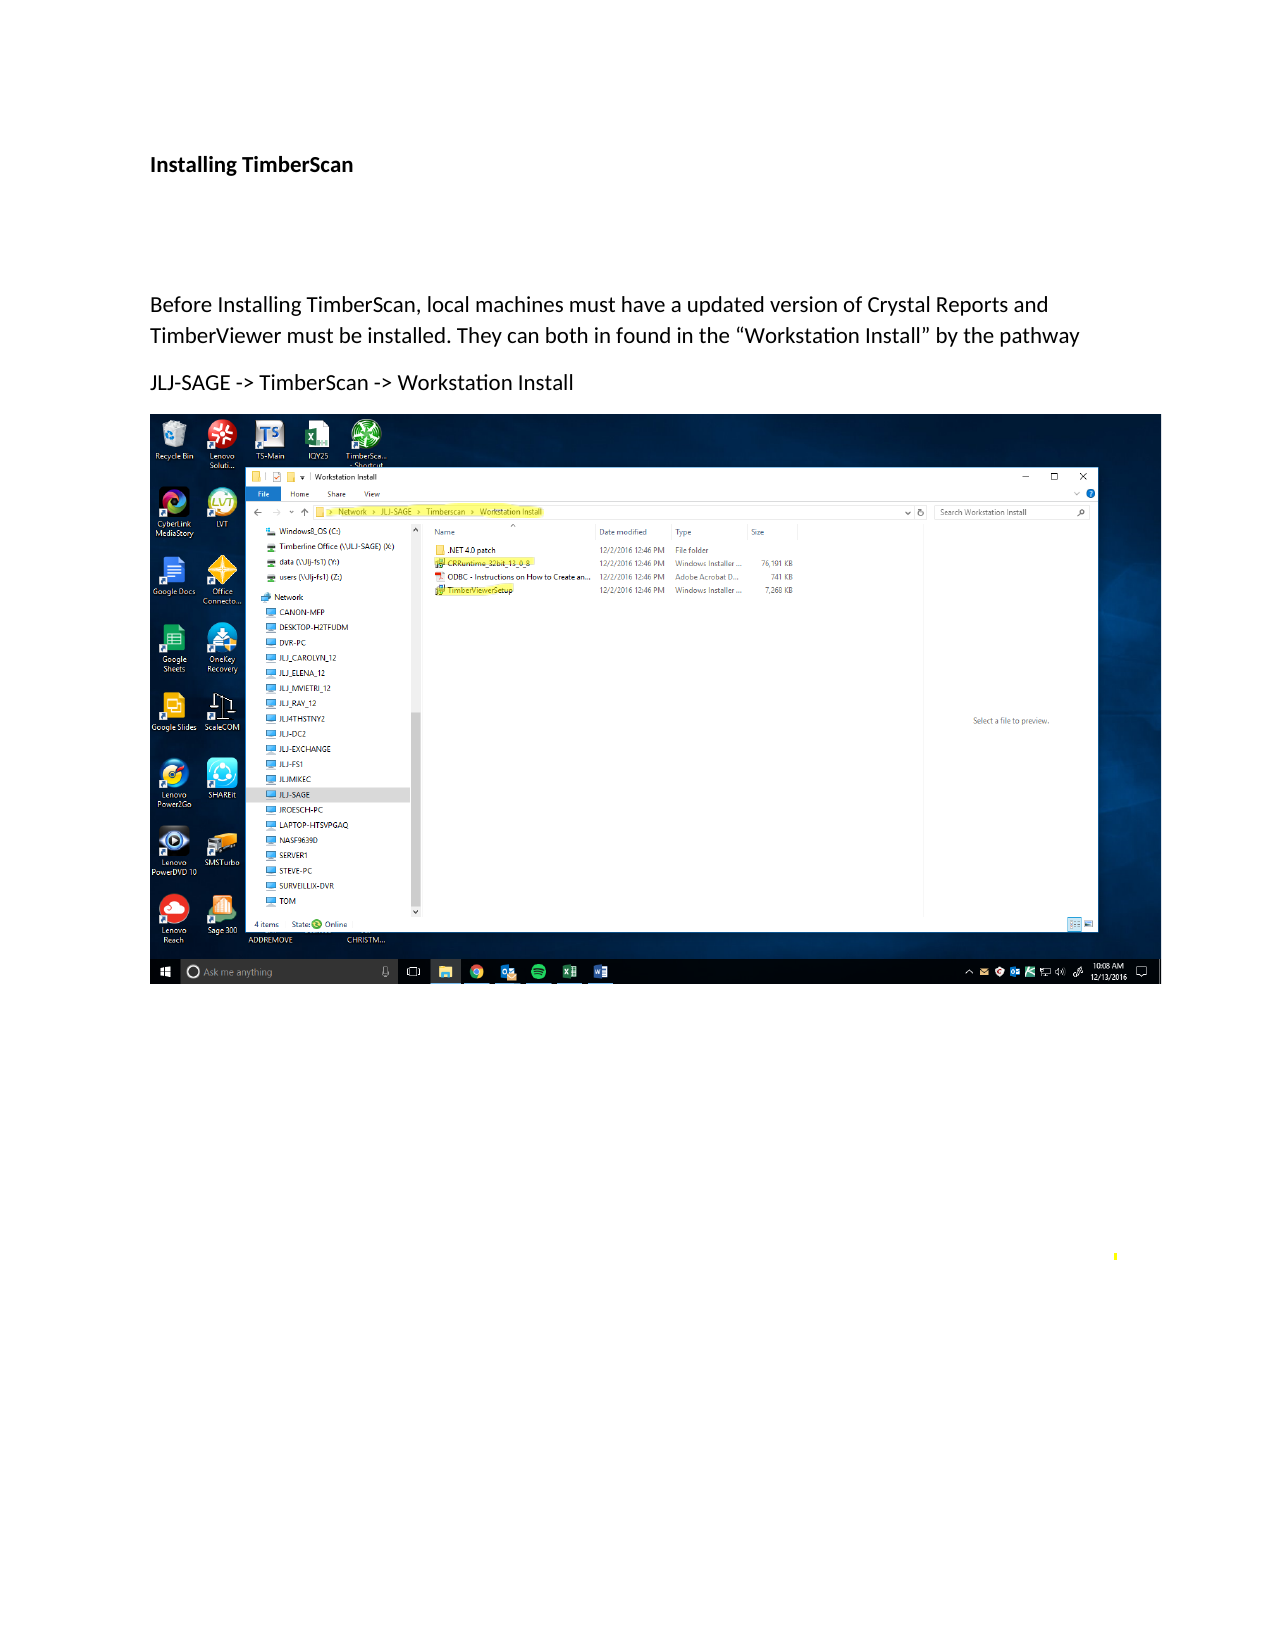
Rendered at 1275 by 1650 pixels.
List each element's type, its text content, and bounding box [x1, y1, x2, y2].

text Before Installing TimberScan, local machines must have a updated version of Crystal Reports and TimberViewer must be installed. They can both in found in the “Workstation Install” by the pathway [150, 291, 1125, 349]
text Installing TimberScan [150, 150, 1125, 178]
text JLJ-SAGE -> TimberScan -> Workstation Install [150, 368, 1125, 396]
picture [150, 414, 1162, 984]
